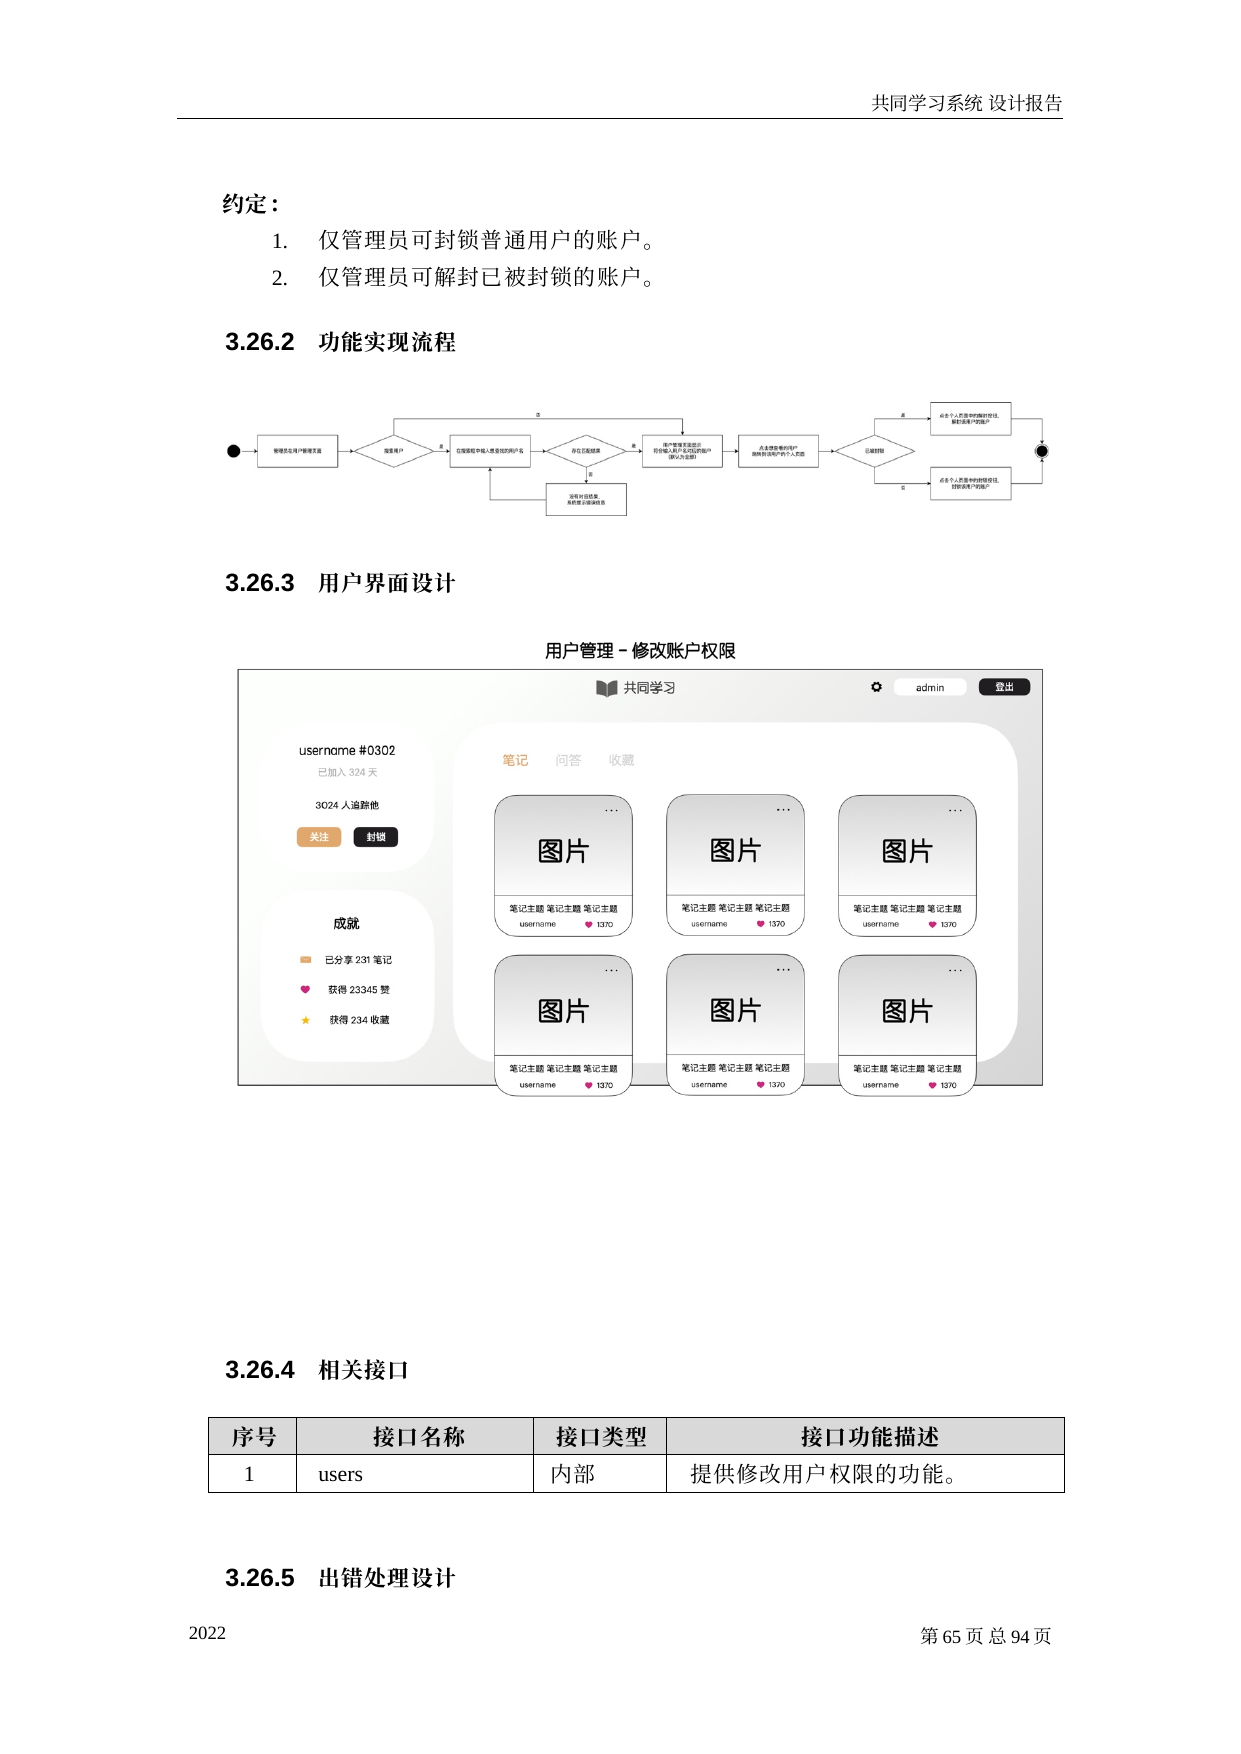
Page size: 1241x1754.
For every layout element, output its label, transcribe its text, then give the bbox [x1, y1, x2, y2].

picture [225, 402, 1049, 516]
table_cell 1 [209, 1455, 296, 1492]
picture [225, 630, 1055, 1097]
table_cell 内部 [534, 1455, 666, 1492]
list 仅管理员可封锁普通用户的账户。 [266, 221, 1061, 257]
subtitle 功能实现流程 [208, 323, 1061, 359]
text 约定： [179, 184, 1061, 221]
table_cell 提供修改用户权限的功能。 [667, 1455, 1064, 1492]
table_header 接口名称 [297, 1418, 533, 1454]
table_header 序号 [209, 1418, 296, 1454]
list 仅管理员可解封已被封锁的账户。 [266, 257, 1061, 294]
subtitle 出错处理设计 [208, 1558, 1061, 1595]
subtitle 相关接口 [208, 1351, 1061, 1387]
table_header 接口功能描述 [667, 1418, 1064, 1454]
subtitle 用户界面设计 [208, 563, 1061, 600]
table_header 接口类型 [534, 1418, 666, 1454]
table_cell users [297, 1455, 533, 1492]
